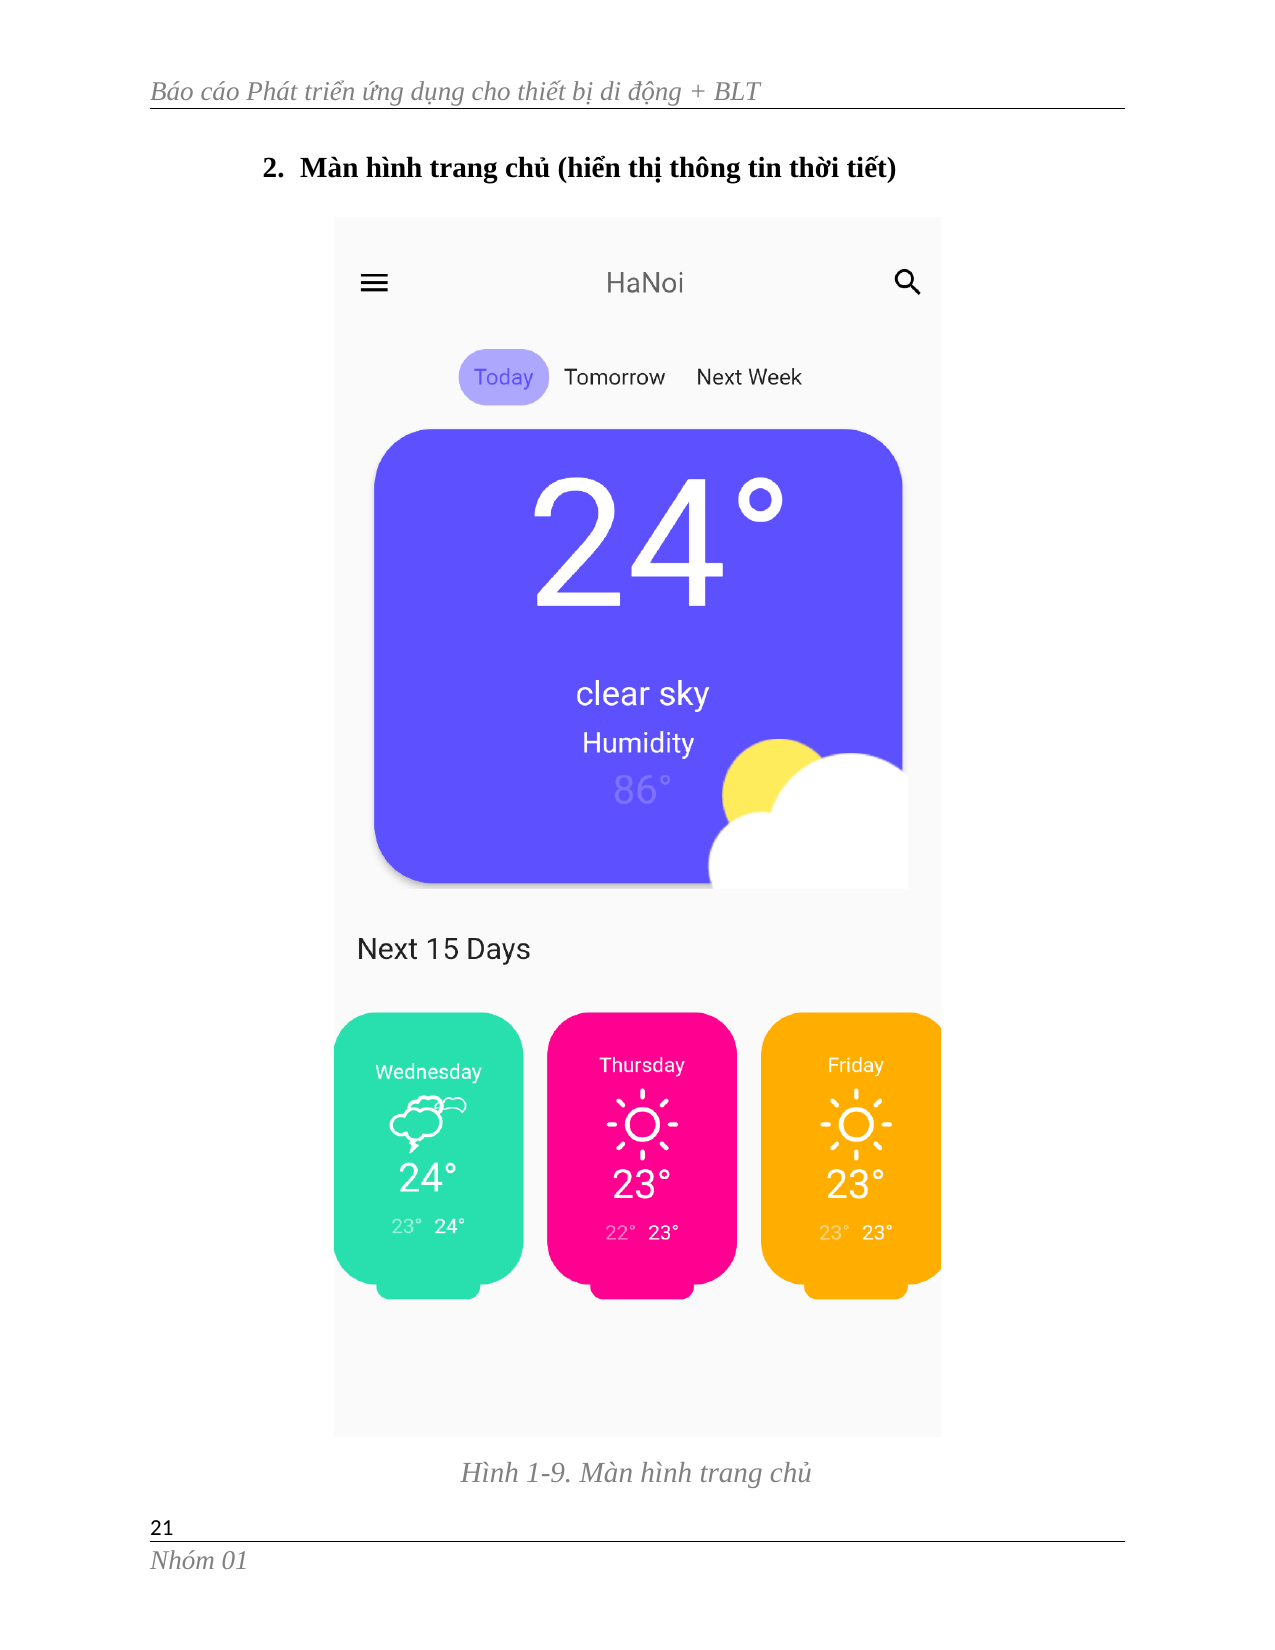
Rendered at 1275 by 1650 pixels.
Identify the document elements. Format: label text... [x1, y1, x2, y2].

text Hình 1-9. Màn hình trang chủ [150, 1456, 1125, 1489]
picture [334, 217, 942, 1437]
list Màn hình trang chủ (hiển thị thông tin thời tiết) [262, 150, 1125, 183]
